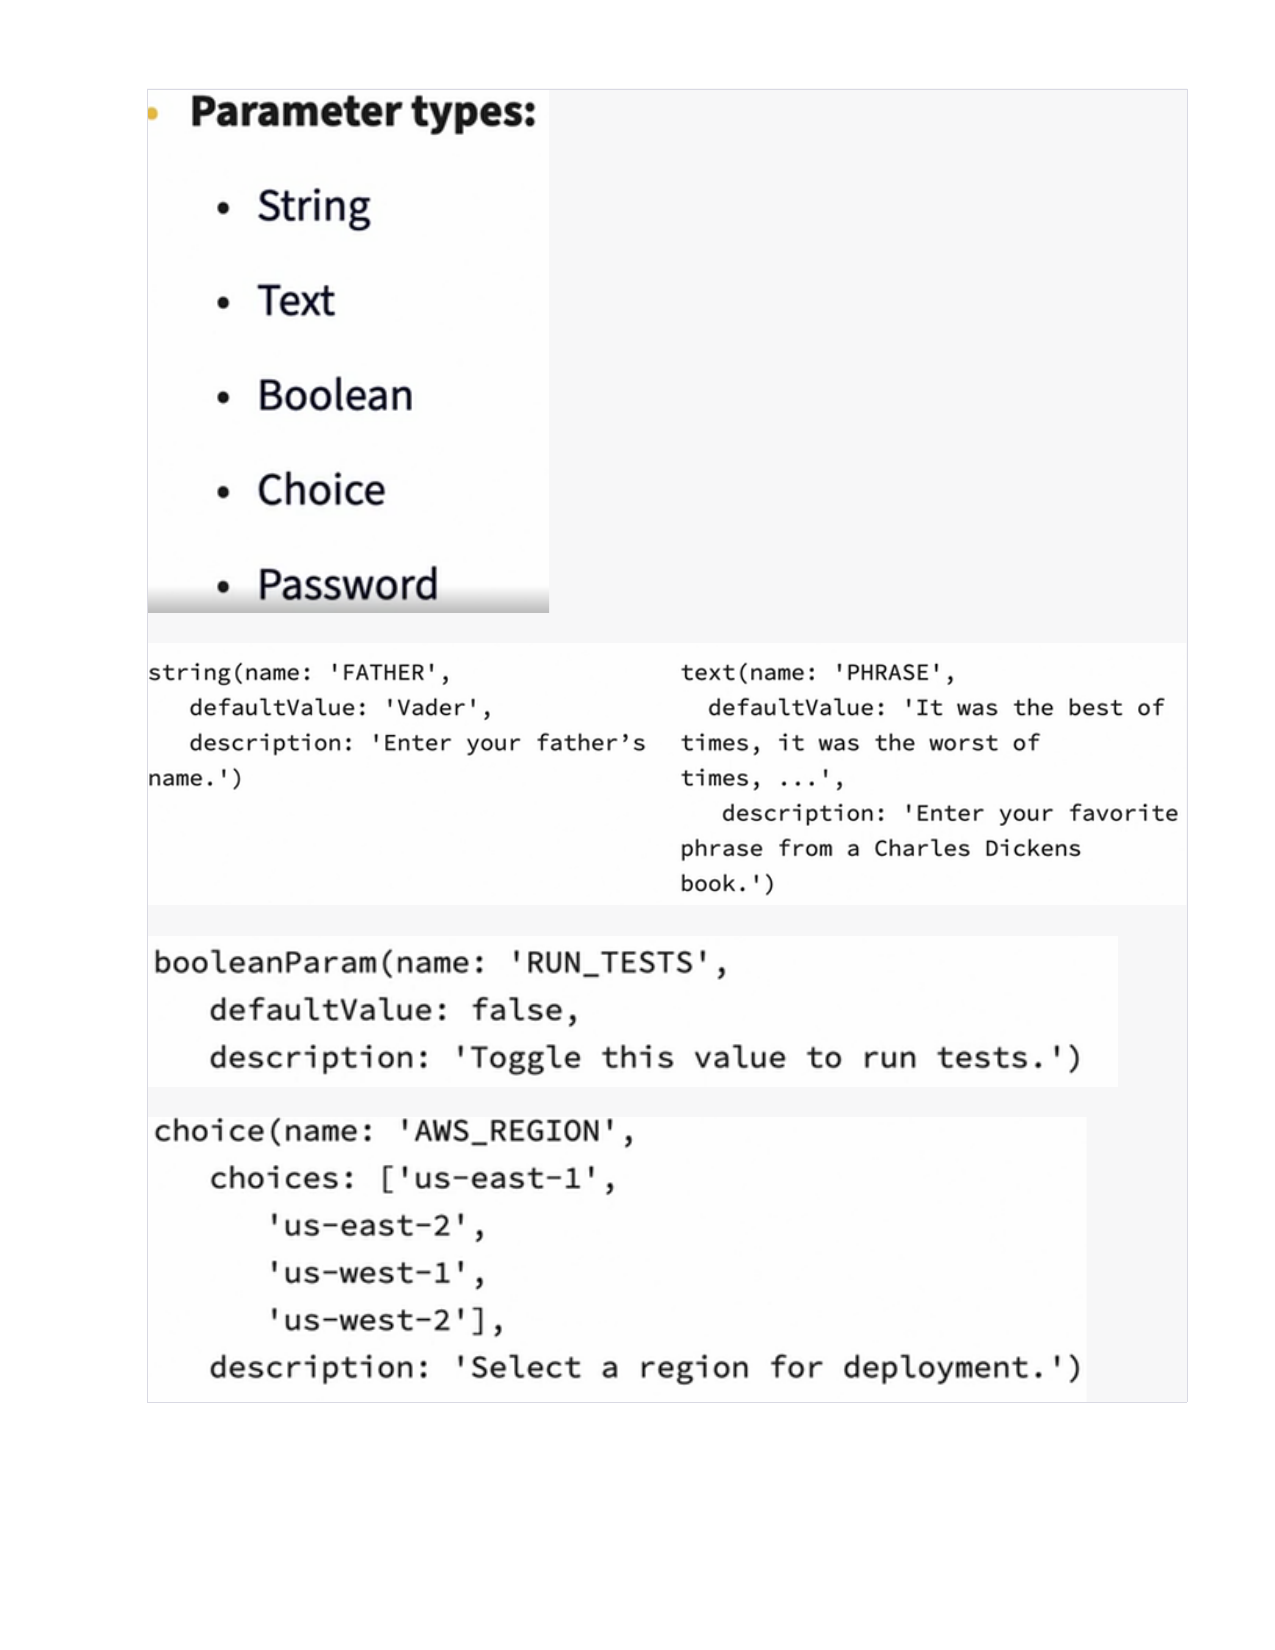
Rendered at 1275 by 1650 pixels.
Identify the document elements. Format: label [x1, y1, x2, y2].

picture [148, 936, 1118, 1087]
picture [148, 1117, 1087, 1402]
picture [148, 643, 1187, 905]
picture [148, 90, 550, 613]
